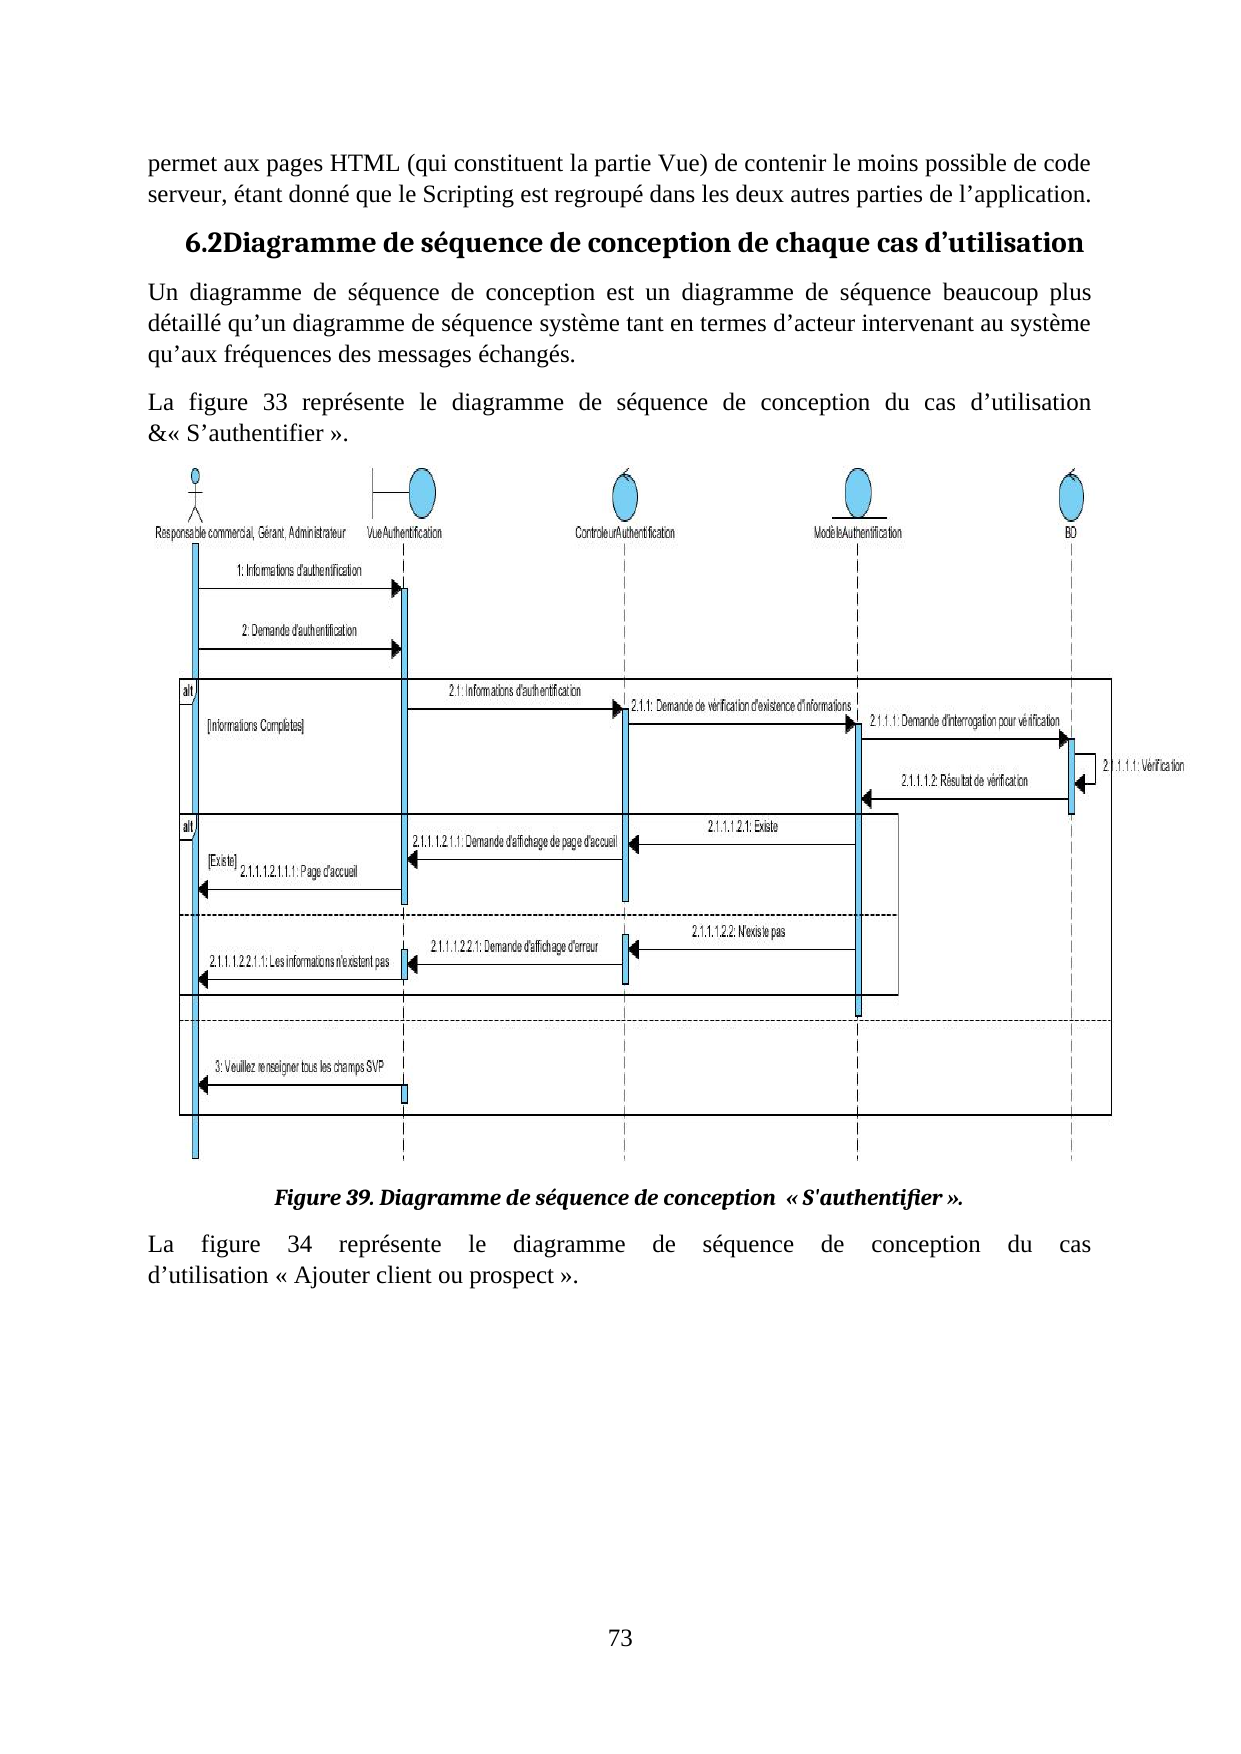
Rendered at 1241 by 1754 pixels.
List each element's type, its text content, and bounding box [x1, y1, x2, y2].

text Un diagramme de séquence de conception est un diagramme de séquence beaucoup plus détaillé qu’un diagramme de séquence système tant en termes d’acteur intervenant au système qu’aux fréquences des messages échangés. [148, 277, 1092, 368]
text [148, 148, 1092, 207]
text La figure 34 représente le diagramme de séquence de conception du cas d’utilisation « Ajouter client ou prospect ». [148, 1229, 1092, 1289]
text Figure 39. Diagramme de séquence de conception « S'authentifier ». [148, 1184, 1092, 1211]
subtitle Diagramme de séquence de conception de chaque cas d’utilisation [185, 226, 1092, 260]
text La figure 33 représente le diagramme de séquence de conception du cas d’utilisation &« S’authentifier ». [148, 387, 1092, 446]
picture [147, 465, 1194, 1166]
